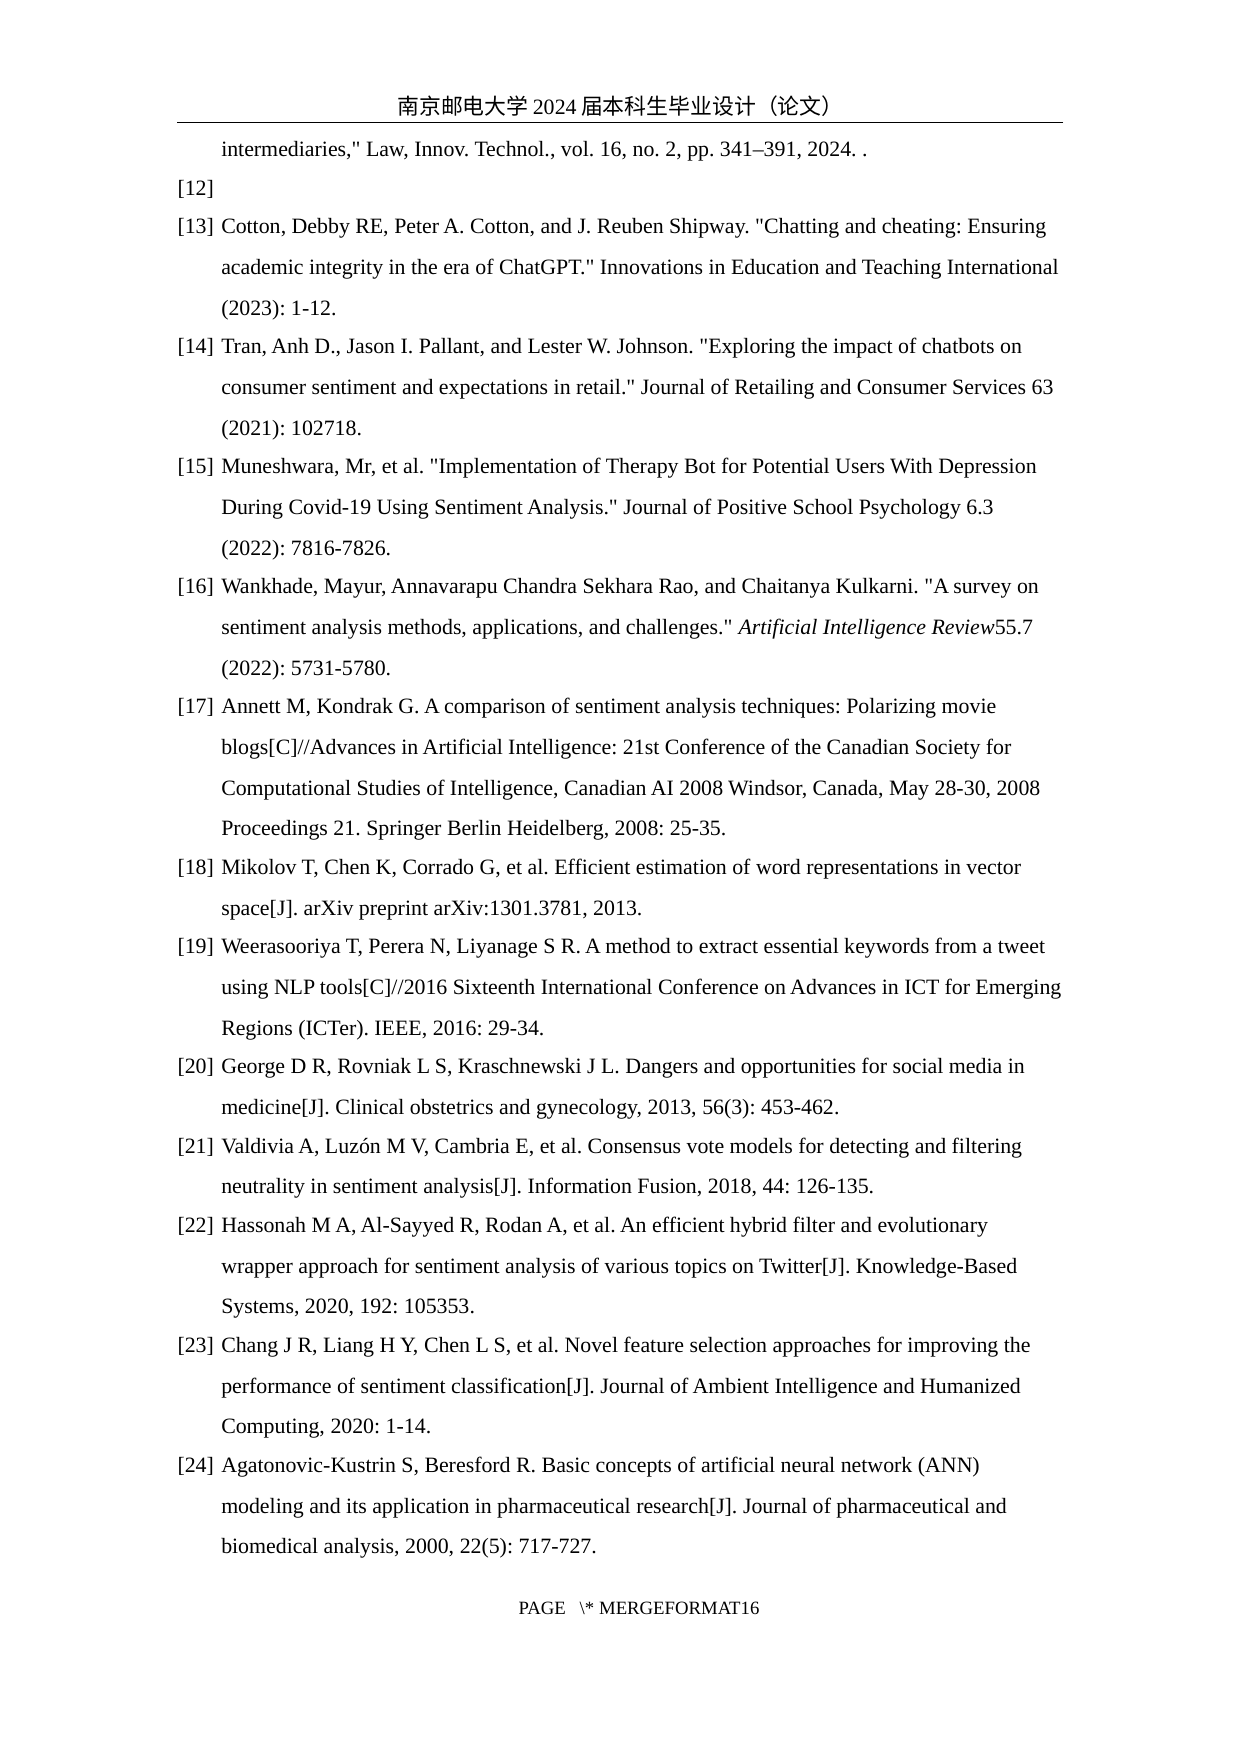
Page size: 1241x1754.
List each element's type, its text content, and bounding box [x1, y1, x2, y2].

list Valdivia A, Luzón M V, Cambria E, et al. Consensus vote models for detecting and filtering neutrality in sentiment analysis[J]. Information Fusion, 2018, 44: 126-135. [177, 1129, 1063, 1202]
list Tran, Anh D., Jason I. Pallant, and Lester W. Johnson. "Exploring the impact of chatbots on consumer sentiment and expectations in retail." Journal of Retailing and Consumer Services 63 (2021): 102718. [177, 330, 1063, 444]
list George D R, Rovniak L S, Kraschnewski J L. Dangers and opportunities for social media in medicine[J]. Clinical obstetrics and gynecology, 2013, 56(3): 453-462. [177, 1050, 1063, 1123]
list Chang J R, Liang H Y, Chen L S, et al. Novel feature selection approaches for improving the performance of sentiment classification[J]. Journal of Ambient Intelligence and Humanized Computing, 2020: 1-14. [177, 1329, 1063, 1442]
list Annett M, Kondrak G. A comparison of sentiment analysis techniques: Polarizing movie blogs[C]//Advances in Artificial Intelligence: 21st Conference of the Canadian Society for Computational Studies of Intelligence, Canadian AI 2008 Windsor, Canada, May 28-30, 2008 Proceedings 21. Springer Berlin Heidelberg, 2008: 25-35. [177, 690, 1063, 844]
list Hassonah M A, Al-Sayyed R, Rodan A, et al. An efficient hybrid filter and evolutionary wrapper approach for sentiment analysis of various topics on Twitter[J]. Knowledge-Based Systems, 2020, 192: 105353. [177, 1209, 1063, 1322]
list Muneshwara, Mr, et al. "Implementation of Therapy Bot for Potential Users With Depression During Covid-19 Using Sentiment Analysis." Journal of Positive School Psychology 6.3 (2022): 7816-7826. [177, 450, 1063, 564]
list Mikolov T, Chen K, Corrado G, et al. Efficient estimation of word representations in vector space[J]. arXiv preprint arXiv:1301.3781, 2013. [177, 851, 1063, 924]
list Agatonovic-Kustrin S, Beresford R. Basic concepts of artificial neural network (ANN) modeling and its application in pharmaceutical research[J]. Journal of pharmaceutical and biomedical analysis, 2000, 22(5): 717-727. [177, 1449, 1063, 1562]
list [177, 132, 1063, 165]
list Wankhade, Mayur, Annavarapu Chandra Sekhara Rao, and Chaitanya Kulkarni. "A survey on sentiment analysis methods, applications, and challenges." Artificial Intelligence Review55.7 (2022): 5731-5780. [177, 570, 1063, 684]
list Weerasooriya T, Perera N, Liyanage S R. A method to extract essential keywords from a tweet using NLP tools[C]//2016 Sixteenth International Conference on Advances in ICT for Emerging Regions (ICTer). IEEE, 2016: 29-34. [177, 930, 1063, 1044]
list Cotton, Debby RE, Peter A. Cotton, and J. Reuben Shipway. "Chatting and cheating: Ensuring academic integrity in the era of ChatGPT." Innovations in Education and Teaching International (2023): 1-12. [177, 210, 1063, 324]
